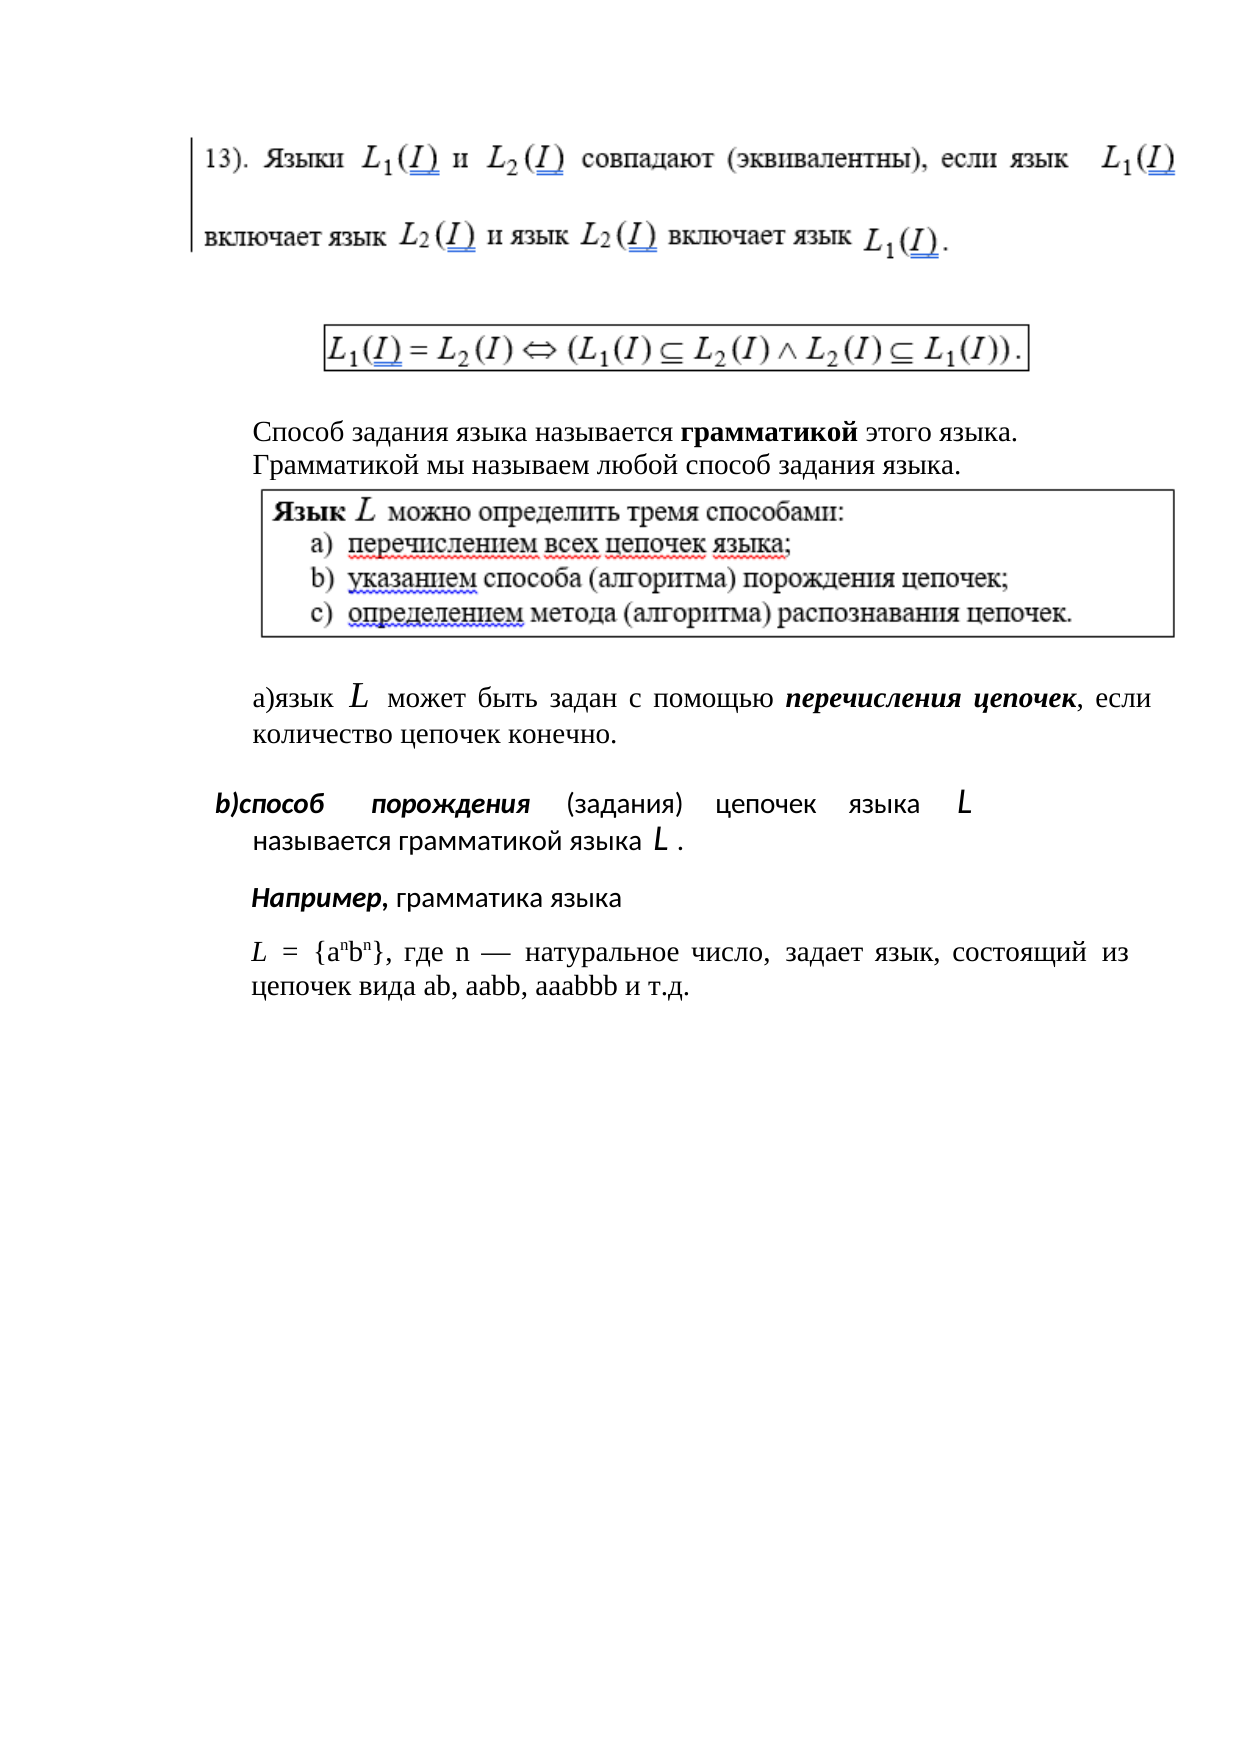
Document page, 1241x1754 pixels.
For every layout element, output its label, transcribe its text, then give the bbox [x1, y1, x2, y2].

picture [252, 480, 1200, 641]
text a)язык L может быть задан с помощью перечисления цепочек, если количество цепочек конечно. [252, 674, 1176, 749]
text b)способ порождения (задания) цепочек языка L называется грамматикой языка L . [215, 784, 1152, 859]
text Например, грамматика языка [251, 880, 1176, 914]
text Способ задания языка называется грамматикой этого языка. Грамматикой мы называем любой способ задания языка. [252, 414, 1176, 480]
picture [177, 108, 1204, 381]
text L = {anbn}, где n — натуральное число, задает язык, состоящий из цепочек вида ab, aabb, aaabbb и т.д. [251, 934, 1176, 1002]
